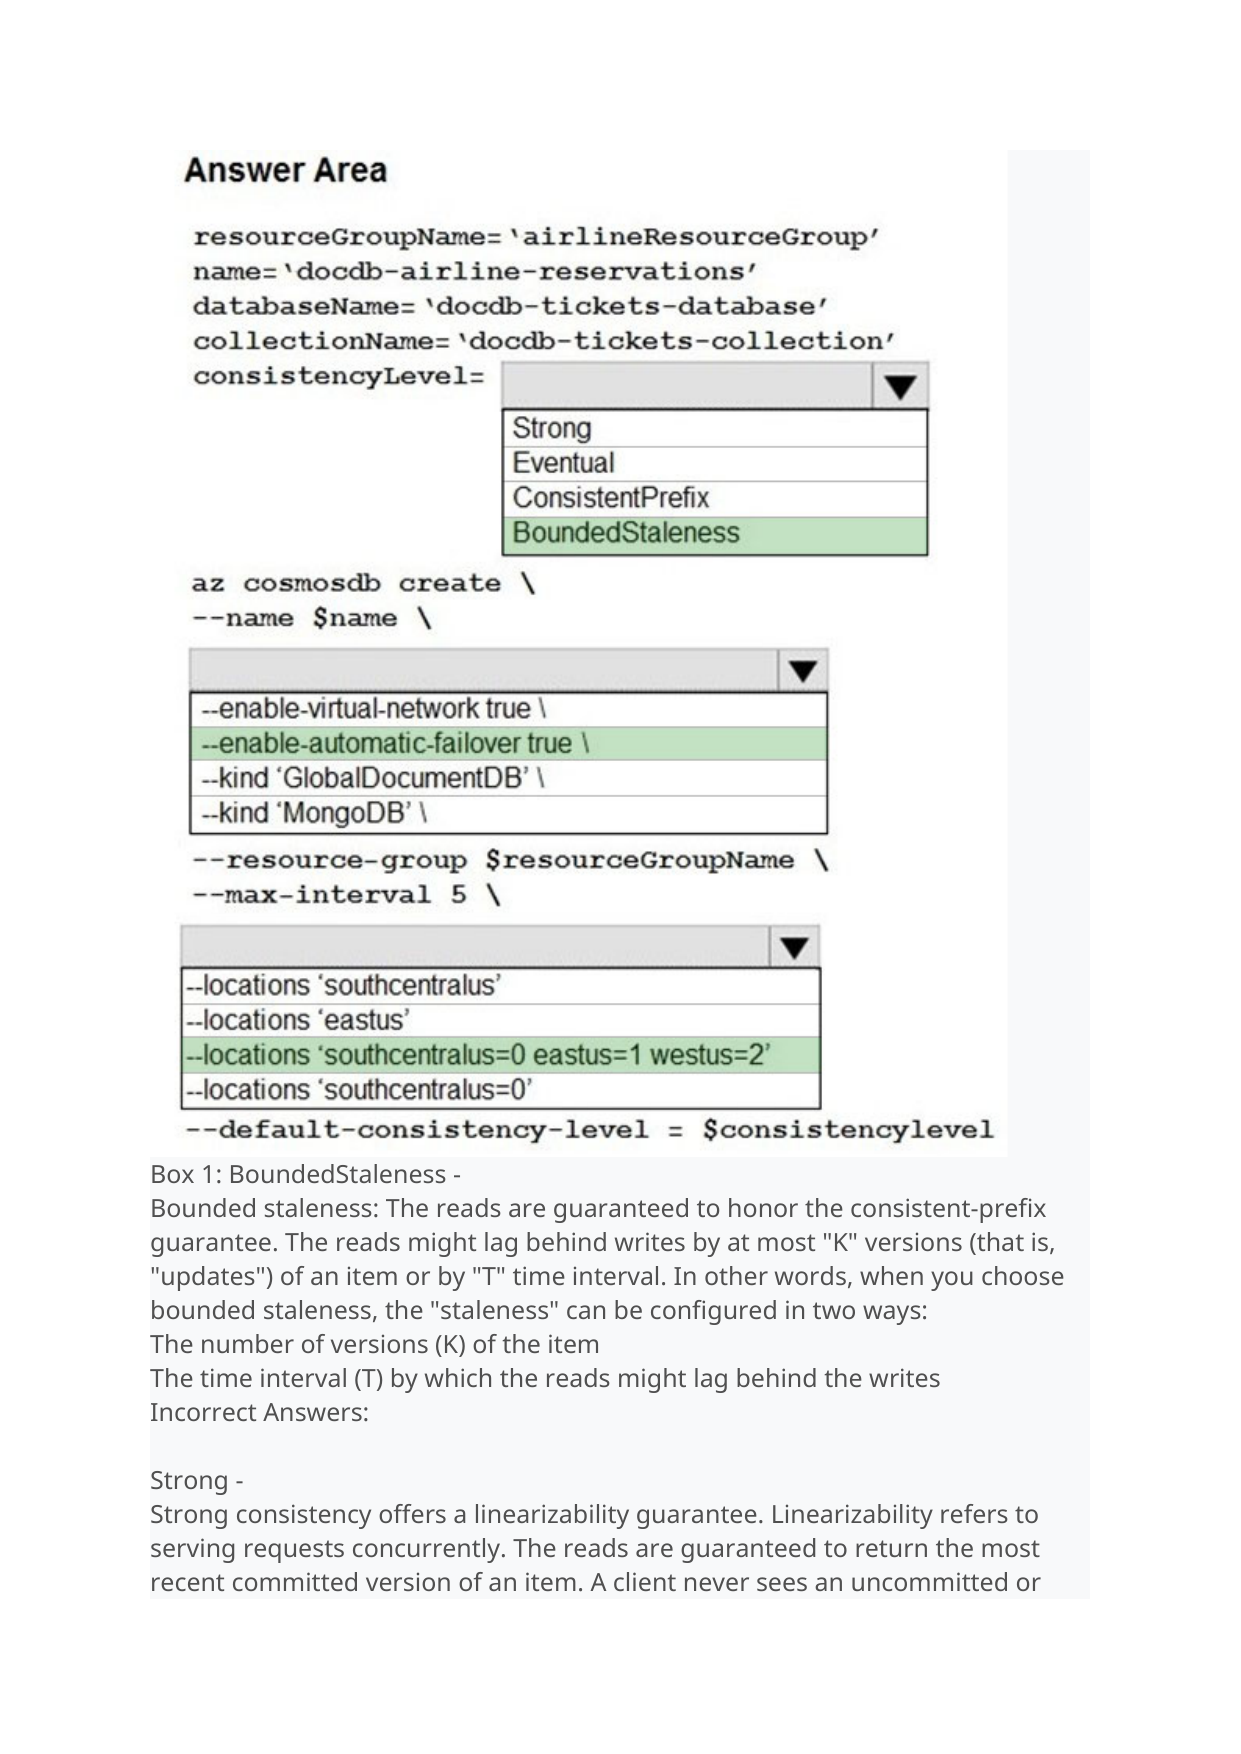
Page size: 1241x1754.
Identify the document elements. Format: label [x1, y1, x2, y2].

picture [150, 150, 1008, 1157]
text [150, 150, 1090, 1599]
